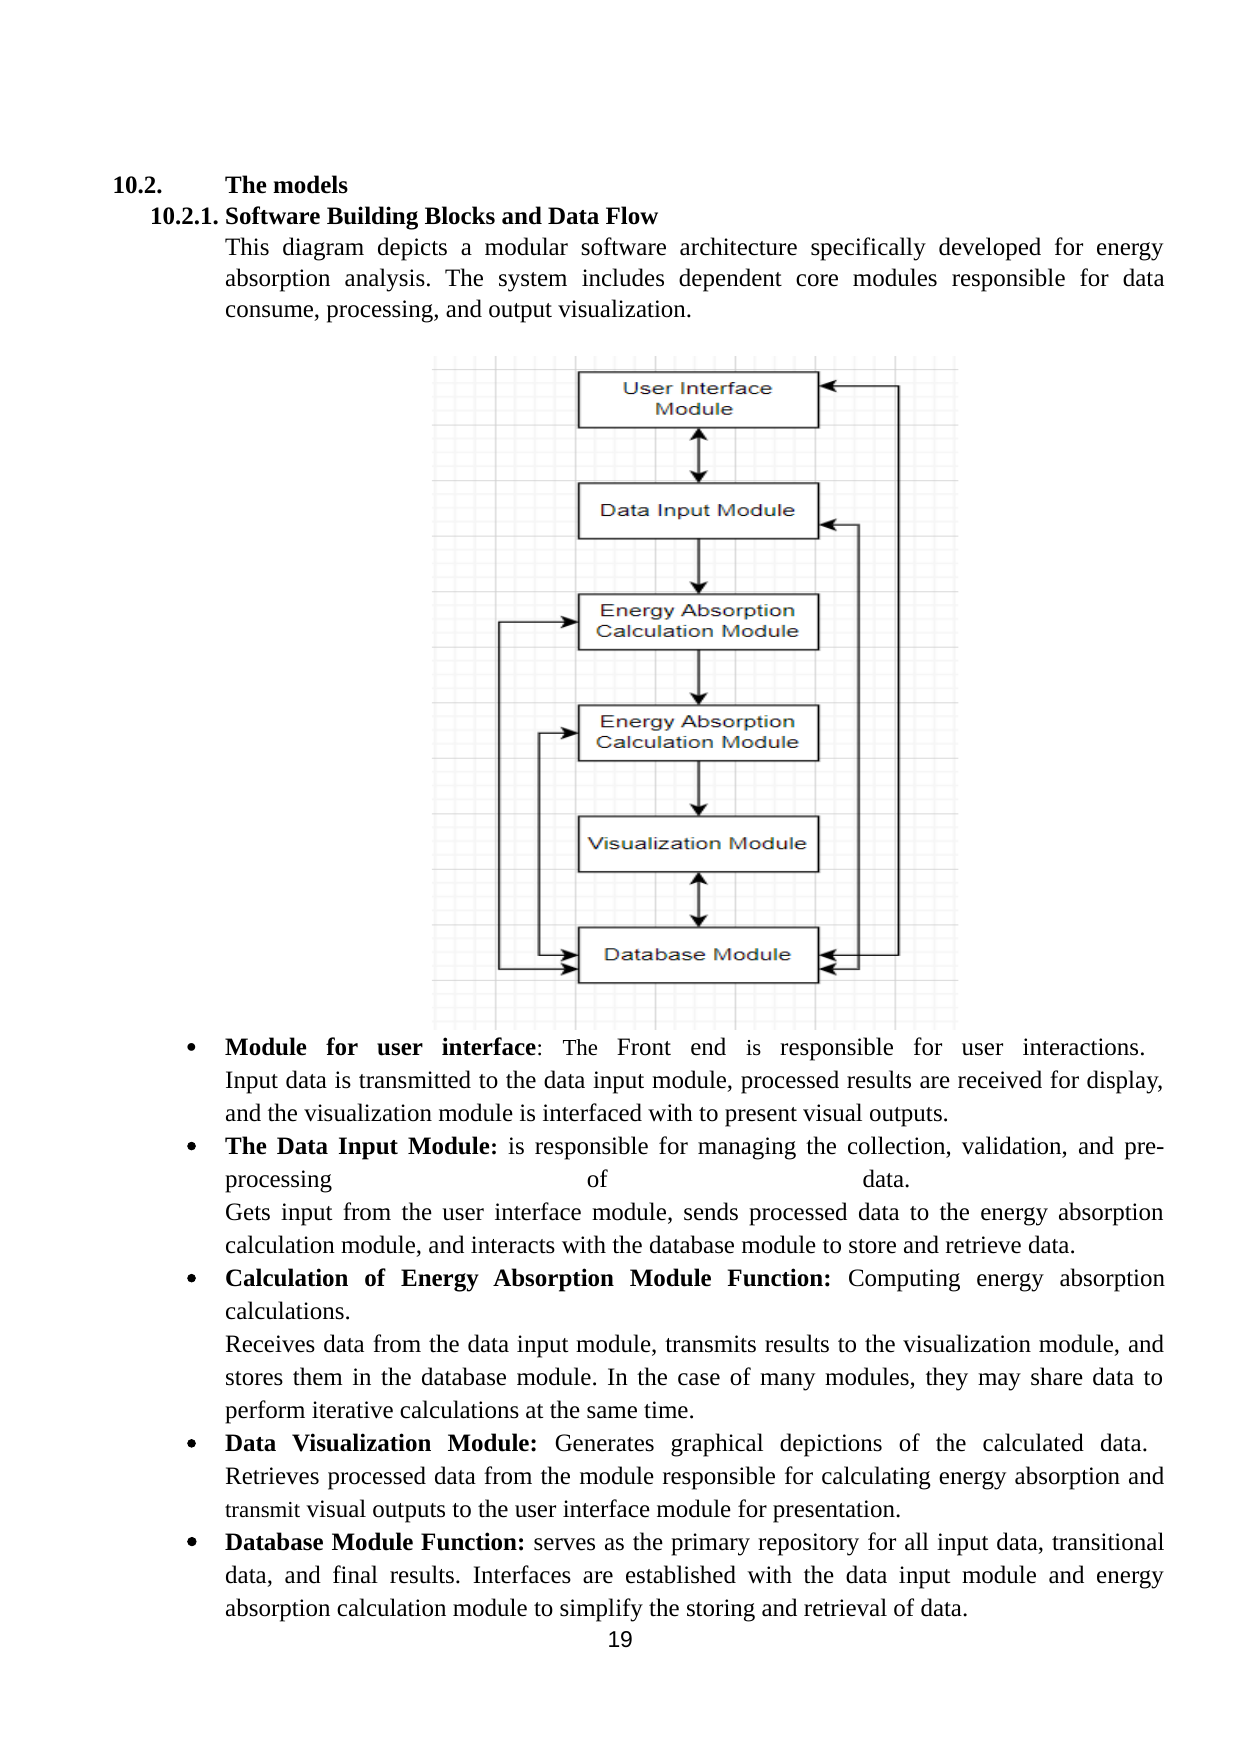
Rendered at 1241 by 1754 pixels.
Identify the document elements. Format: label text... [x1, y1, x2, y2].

list Calculation of Energy Absorption Module Function: Computing energy absorption calculations. Receives data from the data input module, transmits results to the visualization module, and stores them in the database module. In the case of many modules, they may share data to perform iterative calculations at the same time. [187, 1263, 1165, 1424]
list Data Visualization Module: Generates graphical depictions of the calculated data. Retrieves processed data from the module responsible for calculating energy absorption and transmit visual outputs to the user interface module for presentation. [187, 1428, 1165, 1523]
list The models [112, 170, 1165, 199]
list Software Building Blocks and Data Flow [150, 201, 1165, 230]
list The Data Input Module: is responsible for managing the collection, validation, and pre-processing of data. Gets input from the user interface module, sends processed data to the energy absorption calculation module, and interacts with the database module to store and retrieve data. [187, 1131, 1165, 1259]
list This diagram depicts a modular software architecture specifically developed for energy absorption analysis. The system includes dependent core modules responsible for data consume, processing, and output visualization. [225, 232, 1165, 323]
picture [431, 356, 959, 1030]
list Module for user interface: The Front end is responsible for user interactions. Input data is transmitted to the data input module, processed results are received for display, and the visualization module is interfaced with to present visual outputs. [187, 1032, 1165, 1127]
list Database Module Function: serves as the primary repository for all input data, transitional data, and final results. Interfaces are established with the data input module and energy absorption calculation module to simplify the storing and retrieval of data. [187, 1527, 1165, 1622]
